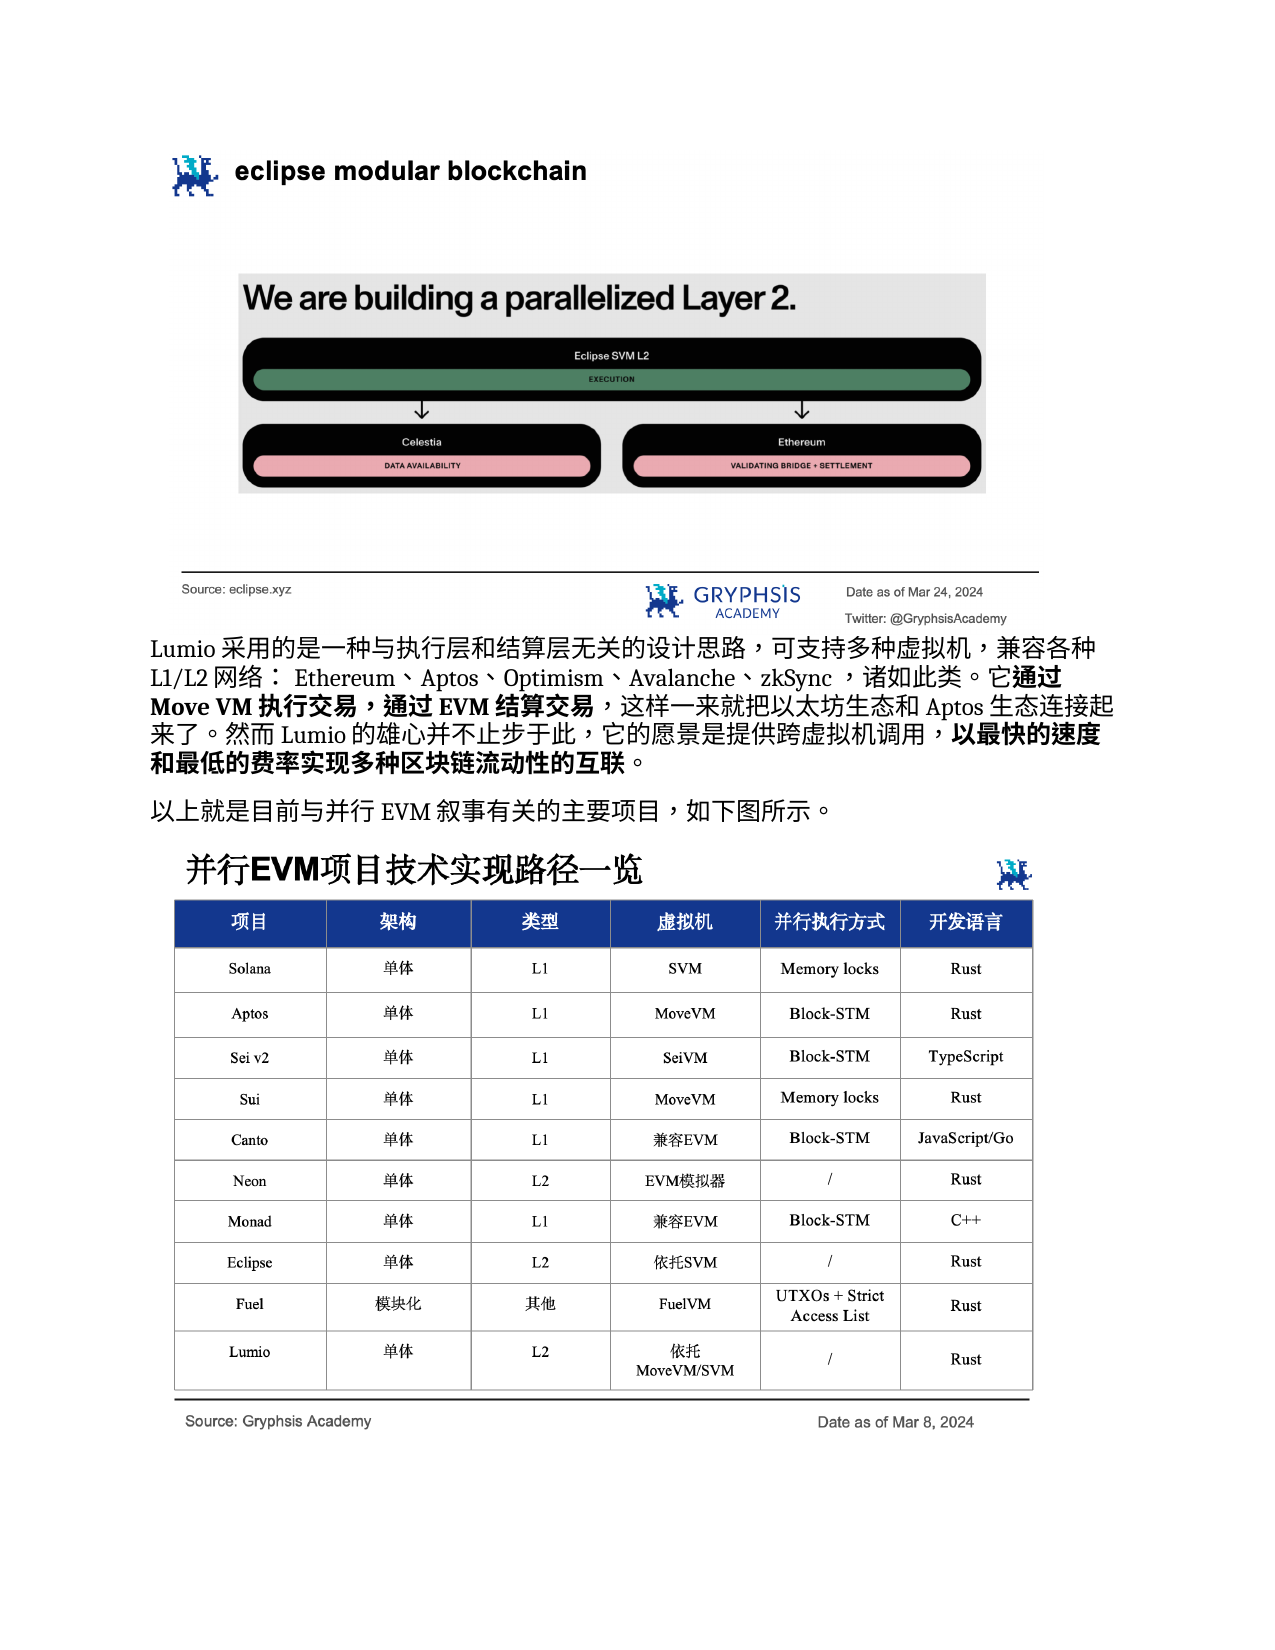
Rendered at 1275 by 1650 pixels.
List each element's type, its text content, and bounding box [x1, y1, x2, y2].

picture [168, 845, 1044, 1443]
picture [168, 150, 1044, 635]
text 以上就是目前与并行 EVM 叙事有关的主要项目，如下图所示。 [150, 797, 1125, 826]
